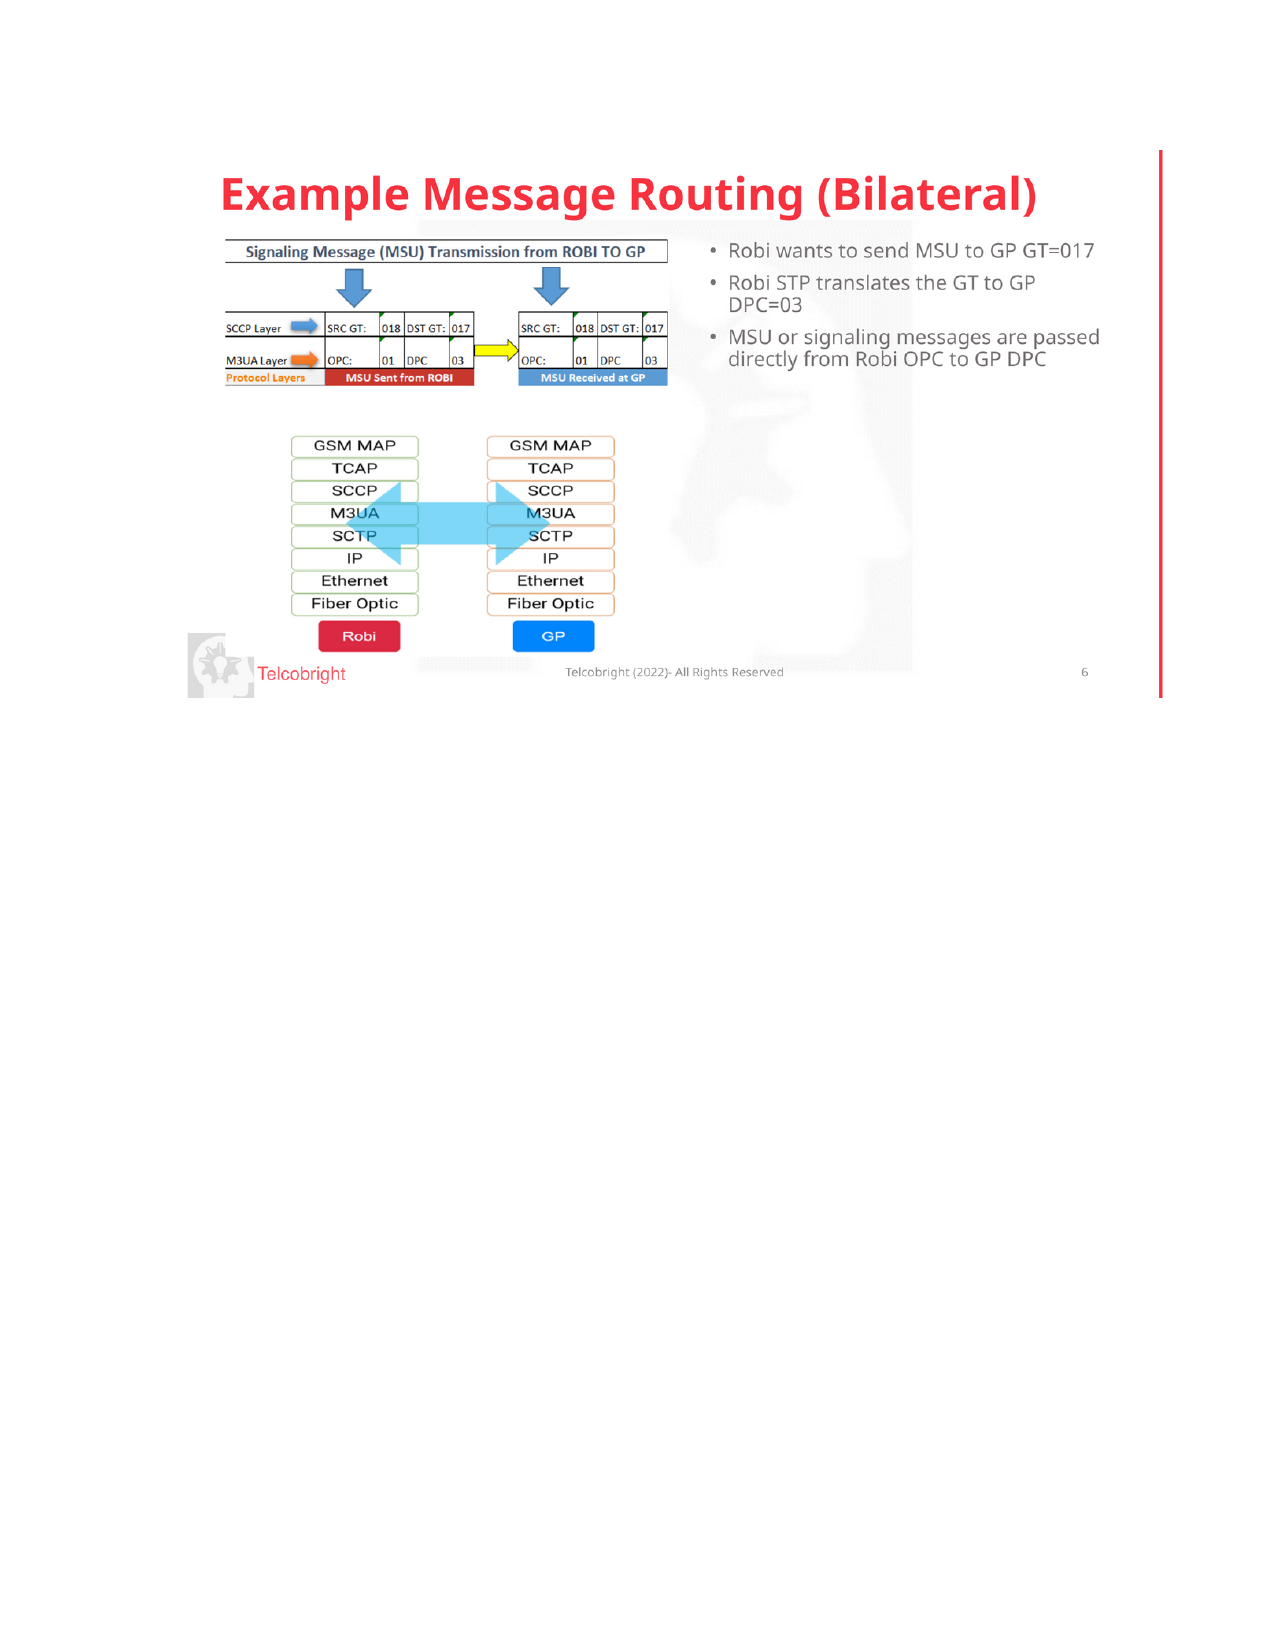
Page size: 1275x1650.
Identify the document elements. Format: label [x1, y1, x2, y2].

picture [187, 150, 1163, 698]
